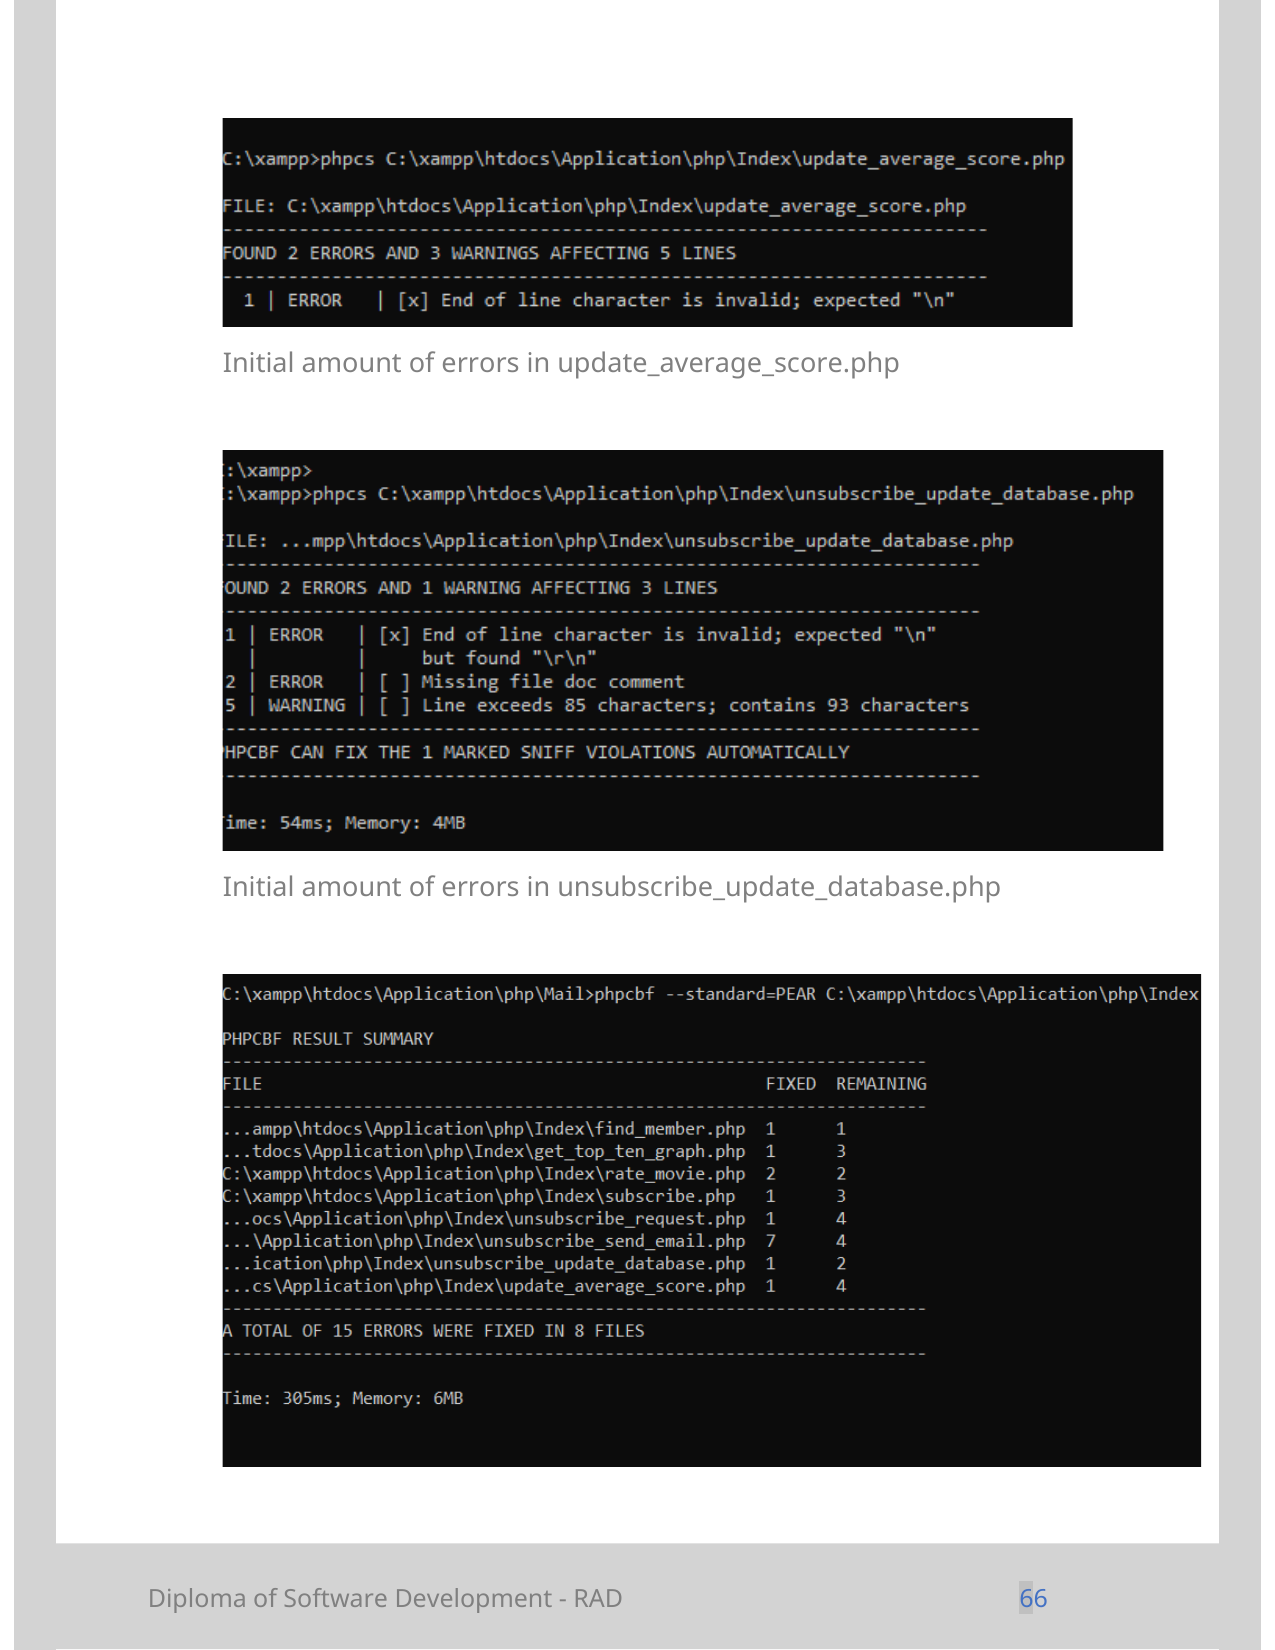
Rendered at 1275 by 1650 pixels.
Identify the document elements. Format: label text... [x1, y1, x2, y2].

text Initial amount of errors in update_average_score.php [223, 343, 1127, 380]
text Initial amount of errors in unsubscribe_update_database.php [223, 867, 1127, 904]
picture [222, 450, 1164, 851]
picture [222, 974, 1202, 1467]
picture [222, 118, 1073, 327]
